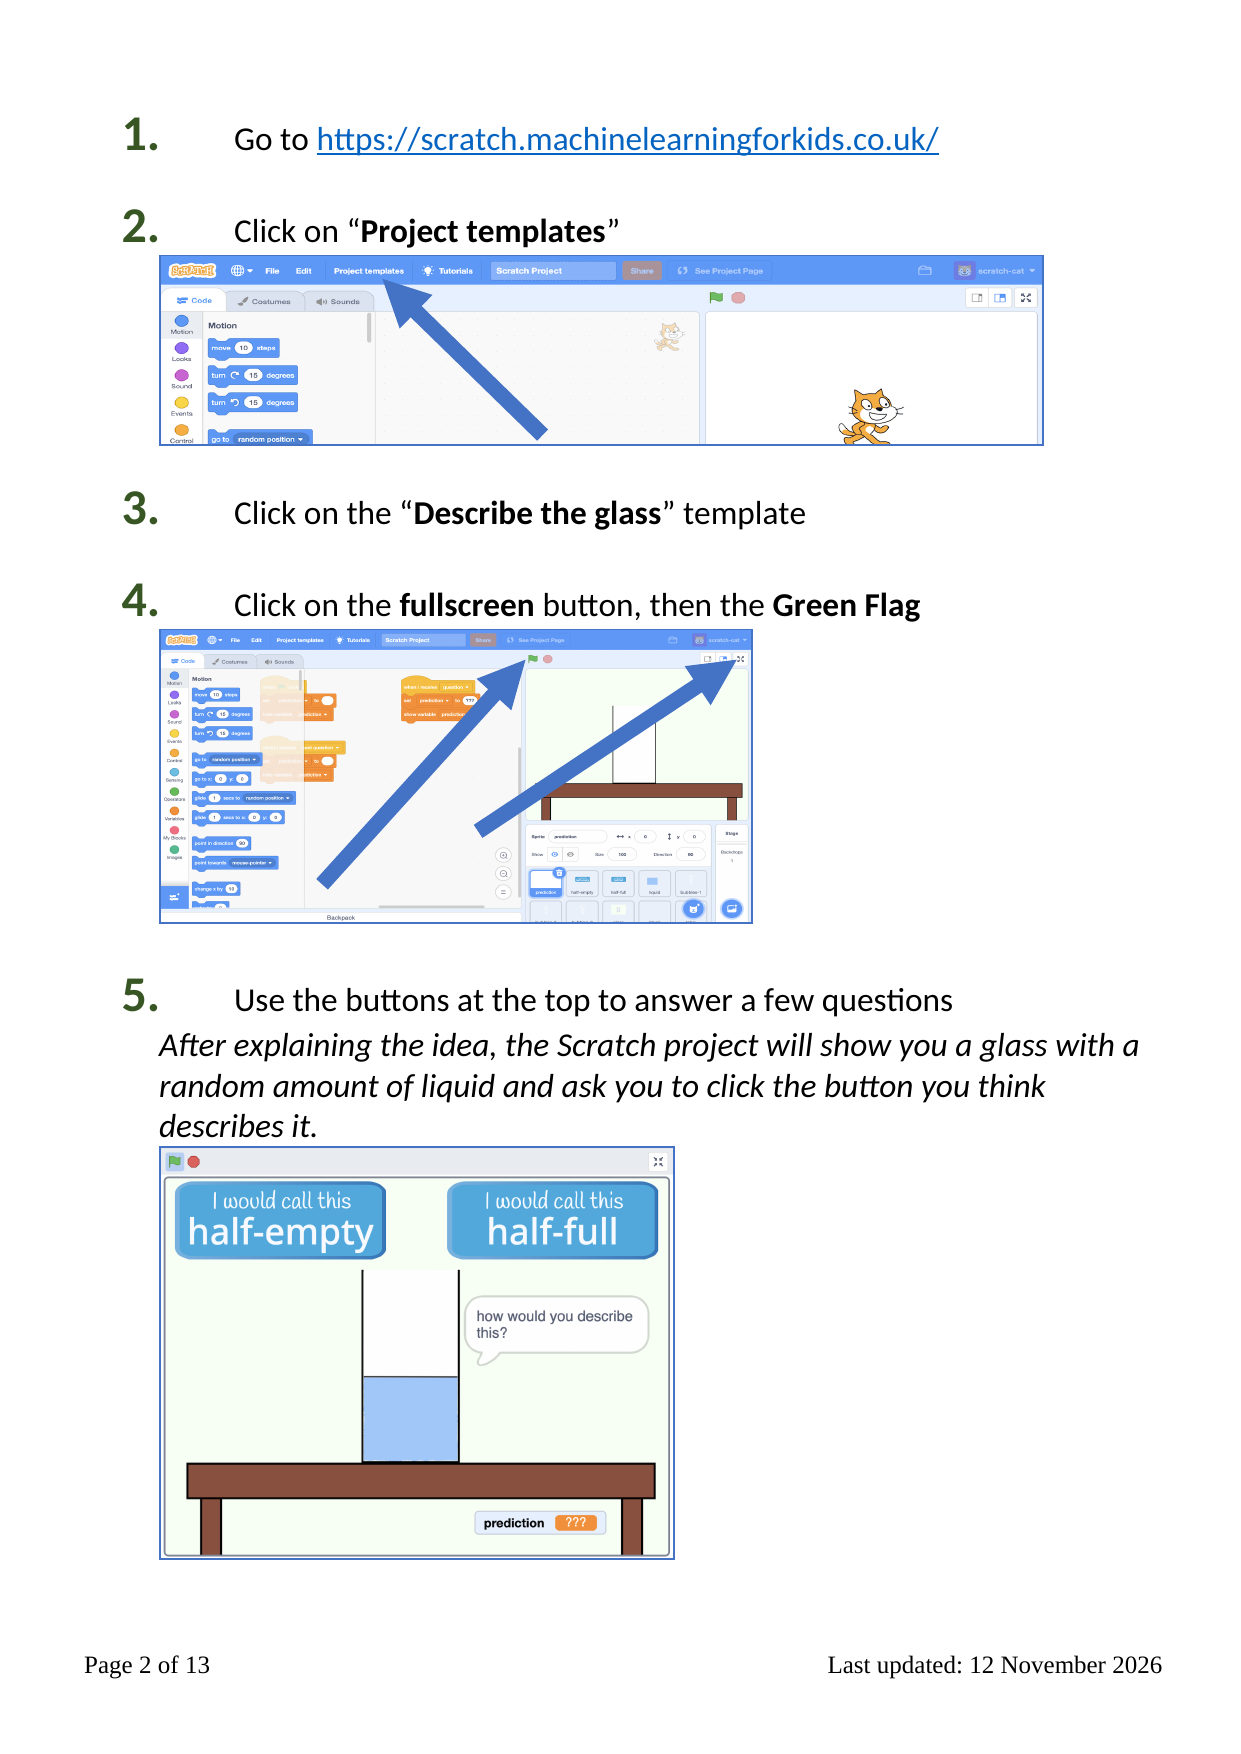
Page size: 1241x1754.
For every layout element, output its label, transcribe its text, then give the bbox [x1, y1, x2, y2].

list Go to https://scratch.machinelearningforkids.co.uk/ [121, 102, 1164, 193]
picture [161, 630, 751, 922]
picture [161, 1148, 673, 1558]
picture [161, 256, 1042, 444]
list Click on the “Describe the glass” template [121, 476, 1164, 568]
